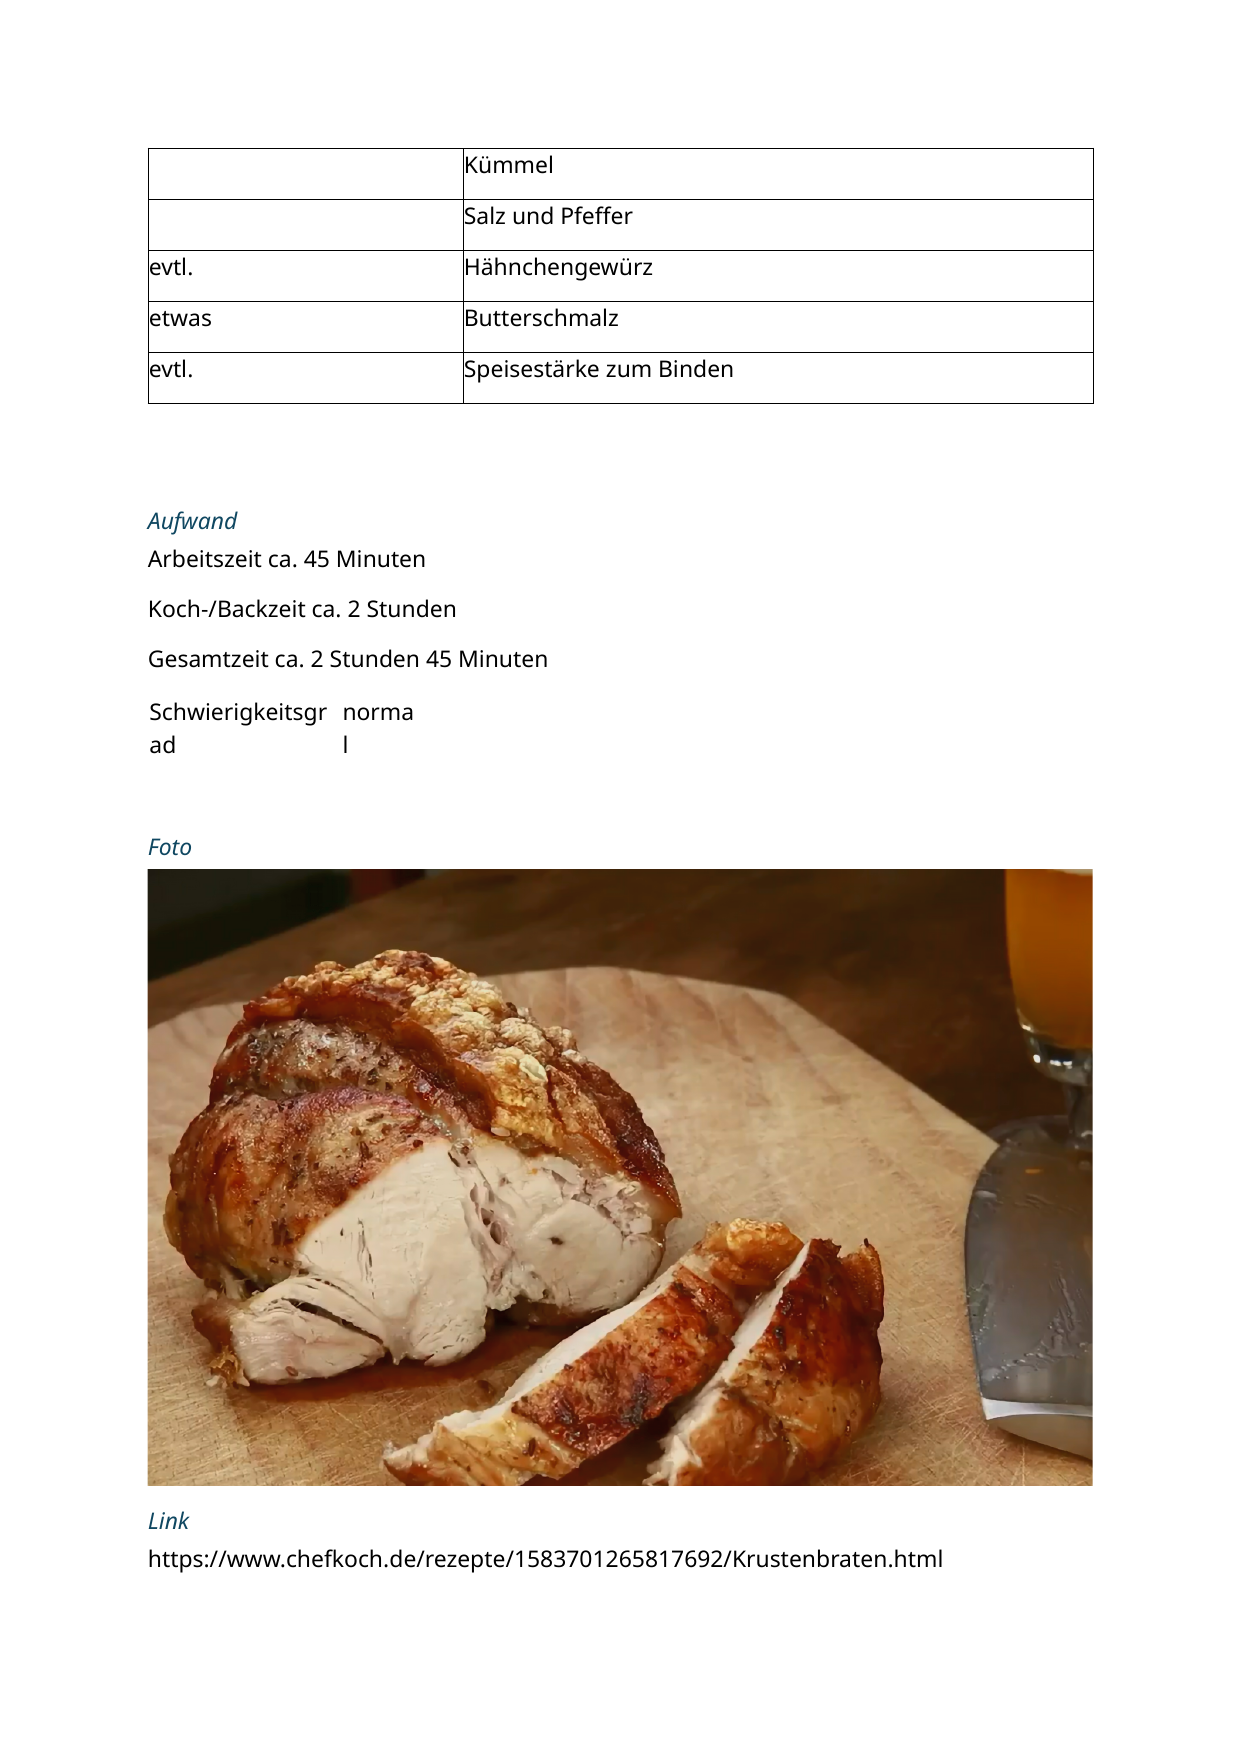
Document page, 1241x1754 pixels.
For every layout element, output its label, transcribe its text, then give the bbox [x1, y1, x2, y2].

text https://www.chefkoch.de/rezepte/1583701265817692/Krustenbraten.html [148, 1543, 1093, 1574]
table_cell [149, 200, 463, 250]
table_cell evtl. [149, 251, 463, 301]
table_cell Kümmel [464, 149, 1093, 199]
table_header normal [341, 694, 419, 781]
text Arbeitszeit ca. 45 Minuten [148, 543, 1093, 574]
table_cell [149, 149, 463, 199]
table_cell Hähnchengewürz [464, 251, 1093, 301]
subtitle Link [148, 1505, 1093, 1536]
text Koch-/Backzeit ca. 2 Stunden [148, 593, 1093, 624]
text Gesamtzeit ca. 2 Stunden 45 Minuten [148, 643, 1093, 675]
picture [147, 869, 1093, 1486]
table_cell evtl. [149, 353, 463, 403]
table_cell Salz und Pfeffer [464, 200, 1093, 250]
table_cell etwas [149, 302, 463, 352]
table_cell Butterschmalz [464, 302, 1093, 352]
table_header Schwierigkeitsgrad [148, 694, 341, 781]
subtitle Foto [148, 831, 1093, 862]
table_cell Speisestärke zum Binden [464, 353, 1093, 403]
subtitle Aufwand [148, 505, 1093, 536]
